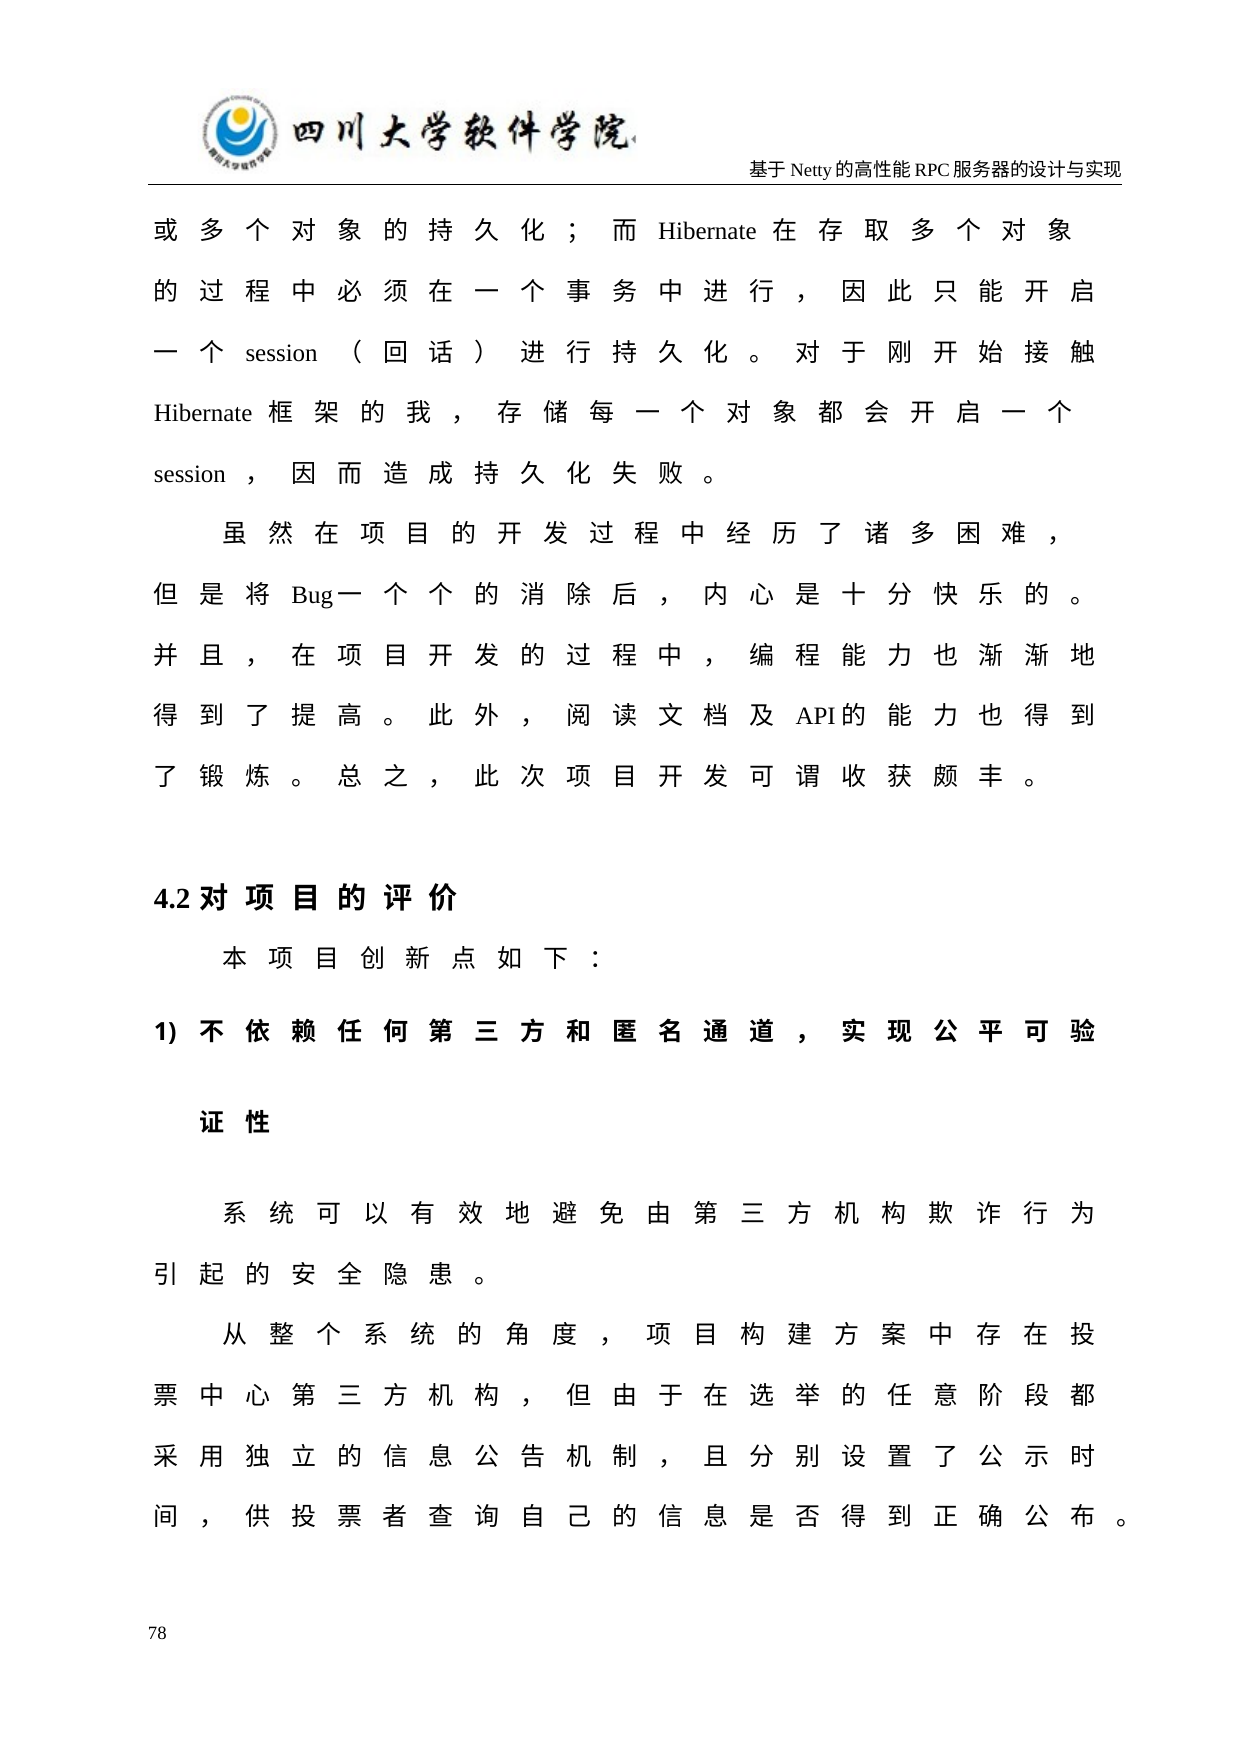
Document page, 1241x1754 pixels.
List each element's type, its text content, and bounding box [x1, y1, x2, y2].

text 本项目创新点如下： [154, 926, 1116, 987]
subtitle 4.2对项目的评价 [154, 865, 1116, 926]
list 不依赖任何第三方和匿名通道，实现公平可验证性 [154, 999, 1116, 1151]
text 虽然在项目的开发过程中经历了诸多困难，但是将Bug一个个的消除后，内心是十分快乐的。并且，在项目开发的过程中，编程能力也渐渐地得到了提高。此外，阅读文档及API的能力也得到了锻炼。总之，此次项目开发可谓收获颇丰。 [154, 502, 1116, 805]
picture [197, 88, 639, 177]
text 系统可以有效地避免由第三方机构欺诈行为引起的安全隐患。 [154, 1181, 1116, 1303]
